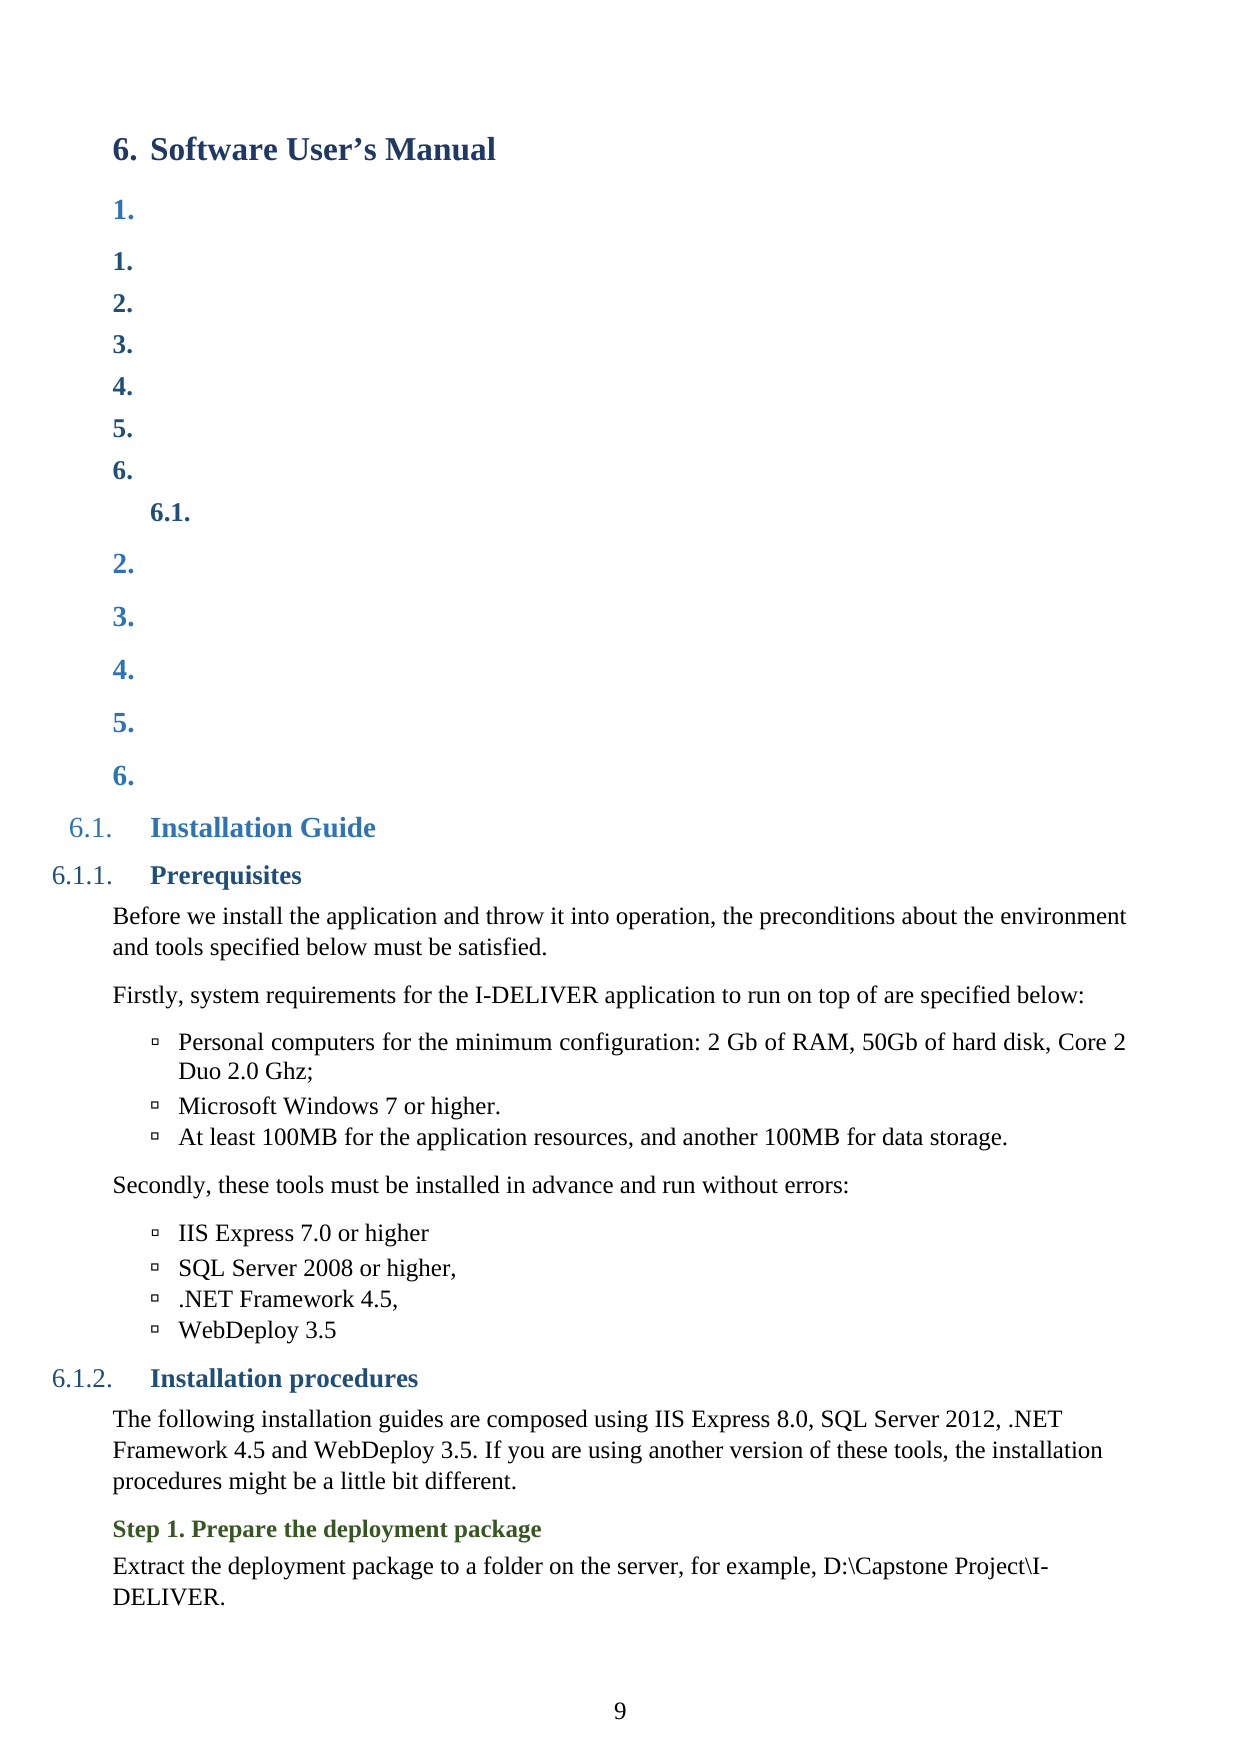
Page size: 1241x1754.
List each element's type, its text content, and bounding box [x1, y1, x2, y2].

text Step 1. Prepare the deployment package [112, 1514, 1128, 1543]
list Microsoft Windows 7 or higher. [159, 1091, 1128, 1120]
list At least 100MB for the application resources, and another 100MB for data storage. [159, 1122, 1128, 1151]
text Before we install the application and throw it into operation, the preconditions about the environment and tools specified below must be satisfied. [112, 901, 1128, 961]
text The following installation guides are composed using IIS Express 8.0, SQL Server 2012, .NET Framework 4.5 and WebDeploy 3.5. If you are using another version of these tools, the installation procedures might be a little bit different. [112, 1404, 1128, 1495]
list .NET Framework 4.5, [159, 1284, 1128, 1312]
text Extract the deployment package to a folder on the server, for example, D:\Capstone Project\I-DELIVER. [112, 1551, 1128, 1611]
subtitle Prerequisites [112, 859, 1128, 890]
list WebDeploy 3.5 [159, 1315, 1128, 1343]
subtitle Installation Guide [112, 810, 1128, 844]
subtitle Software User’s Manual [112, 129, 1128, 167]
text Firstly, system requirements for the I-DELIVER application to run on top of are specified below: [112, 980, 1128, 1008]
list SQL Server 2008 or higher, [159, 1253, 1128, 1281]
list Personal computers for the minimum configuration: 2 Gb of RAM, 50Gb of hard disk, Core 2 Duo 2.0 Ghz; [159, 1027, 1128, 1085]
list IIS Express 7.0 or higher [159, 1218, 1128, 1246]
text Secondly, these tools must be installed in advance and run without errors: [112, 1170, 1128, 1199]
subtitle Installation procedures [112, 1362, 1128, 1393]
